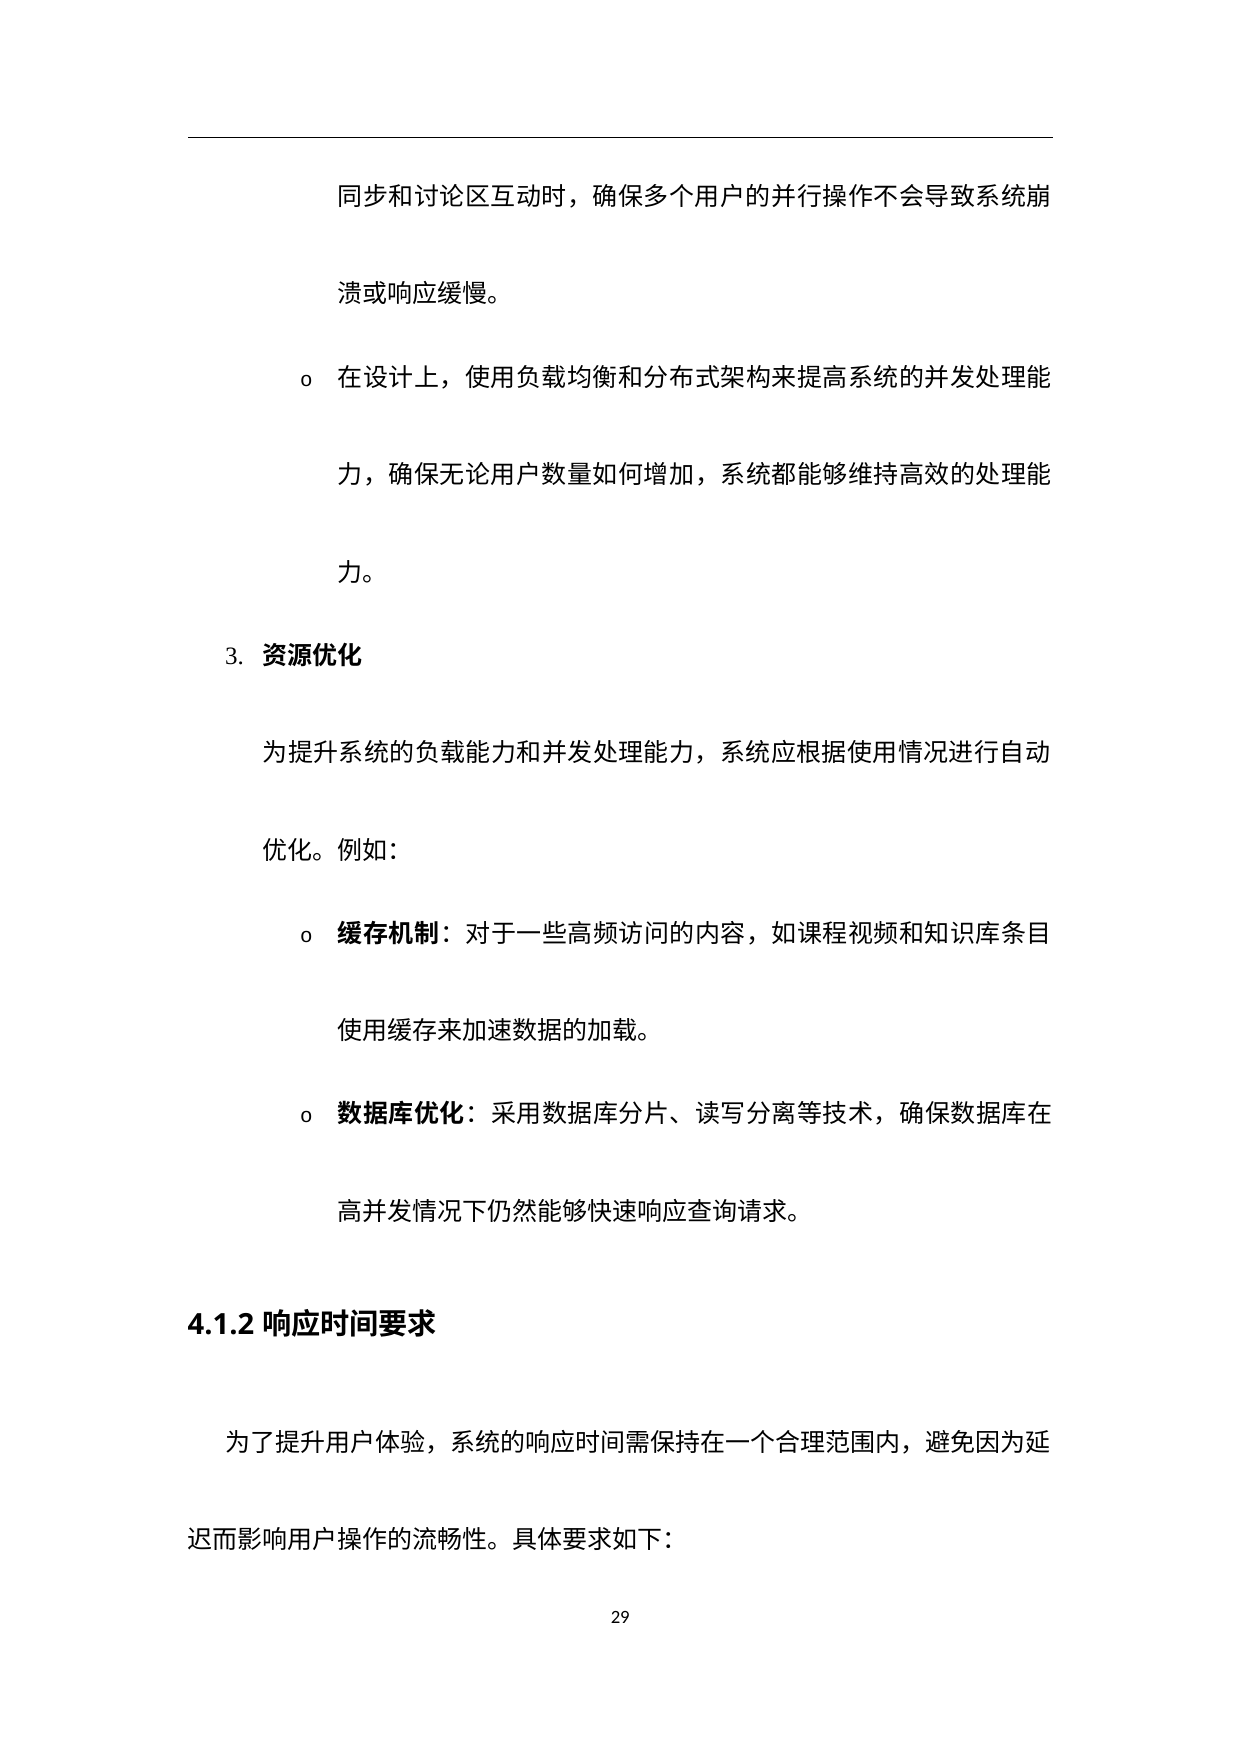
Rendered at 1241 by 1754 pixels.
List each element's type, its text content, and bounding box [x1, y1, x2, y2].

text 为了提升用户体验，系统的响应时间需保持在一个合理范围内，避免因为延迟而影响用户操作的流畅性。具体要求如下： [187, 1408, 1053, 1571]
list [300, 162, 1053, 324]
list 在设计上，使用负载均衡和分布式架构来提高系统的并发处理能力，确保无论用户数量如何增加，系统都能够维持高效的处理能力。 [300, 343, 1053, 603]
list 数据库优化：采用数据库分片、读写分离等技术，确保数据库在高并发情况下仍然能够快速响应查询请求。 [300, 1079, 1053, 1242]
subtitle 4.1.2 响应时间要求 [187, 1289, 1053, 1354]
list 缓存机制：对于一些高频访问的内容，如课程视频和知识库条目，使用缓存来加速数据的加载。 [300, 899, 1053, 1061]
list 资源优化 为提升系统的负载能力和并发处理能力，系统应根据使用情况进行自动优化。例如： [225, 621, 1053, 881]
